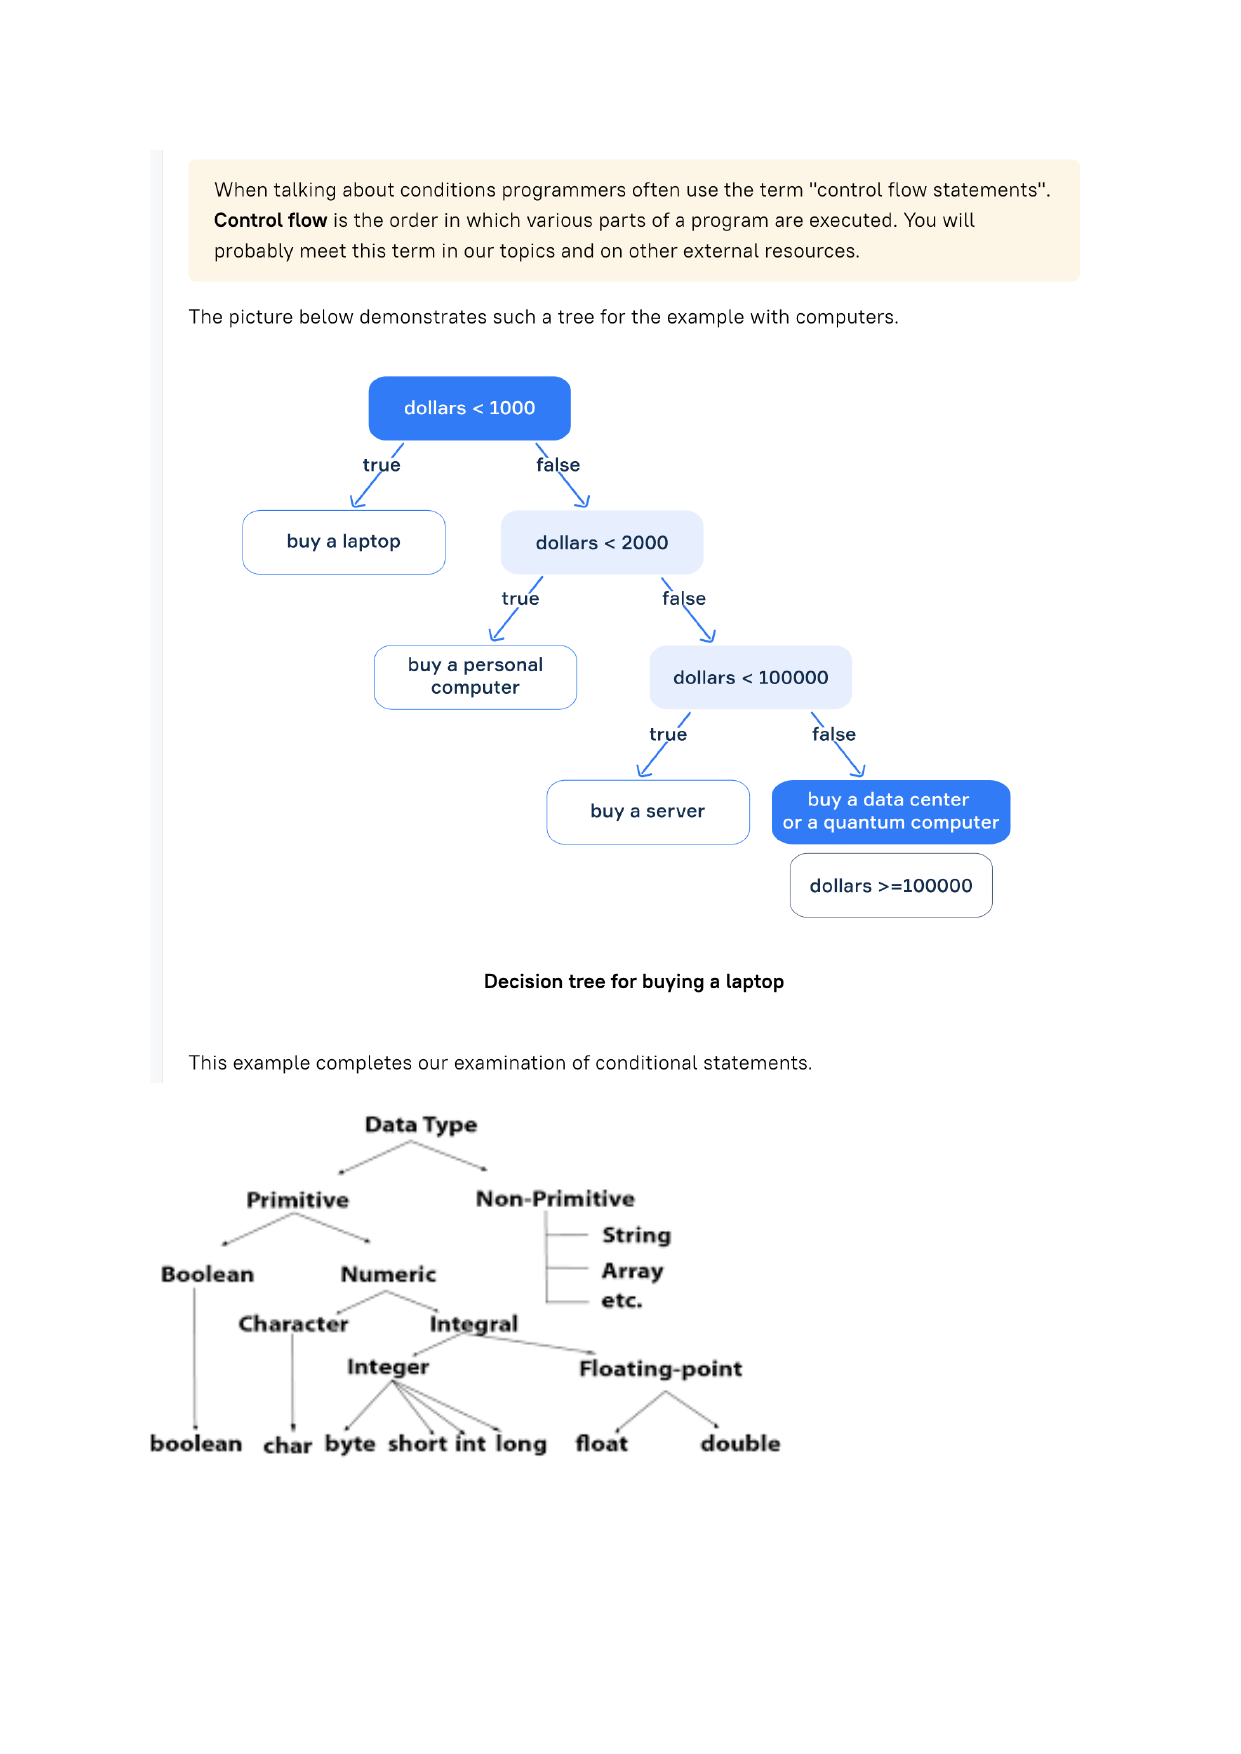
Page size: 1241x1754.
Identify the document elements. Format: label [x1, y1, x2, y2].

picture [150, 150, 1091, 1083]
picture [150, 1113, 782, 1460]
